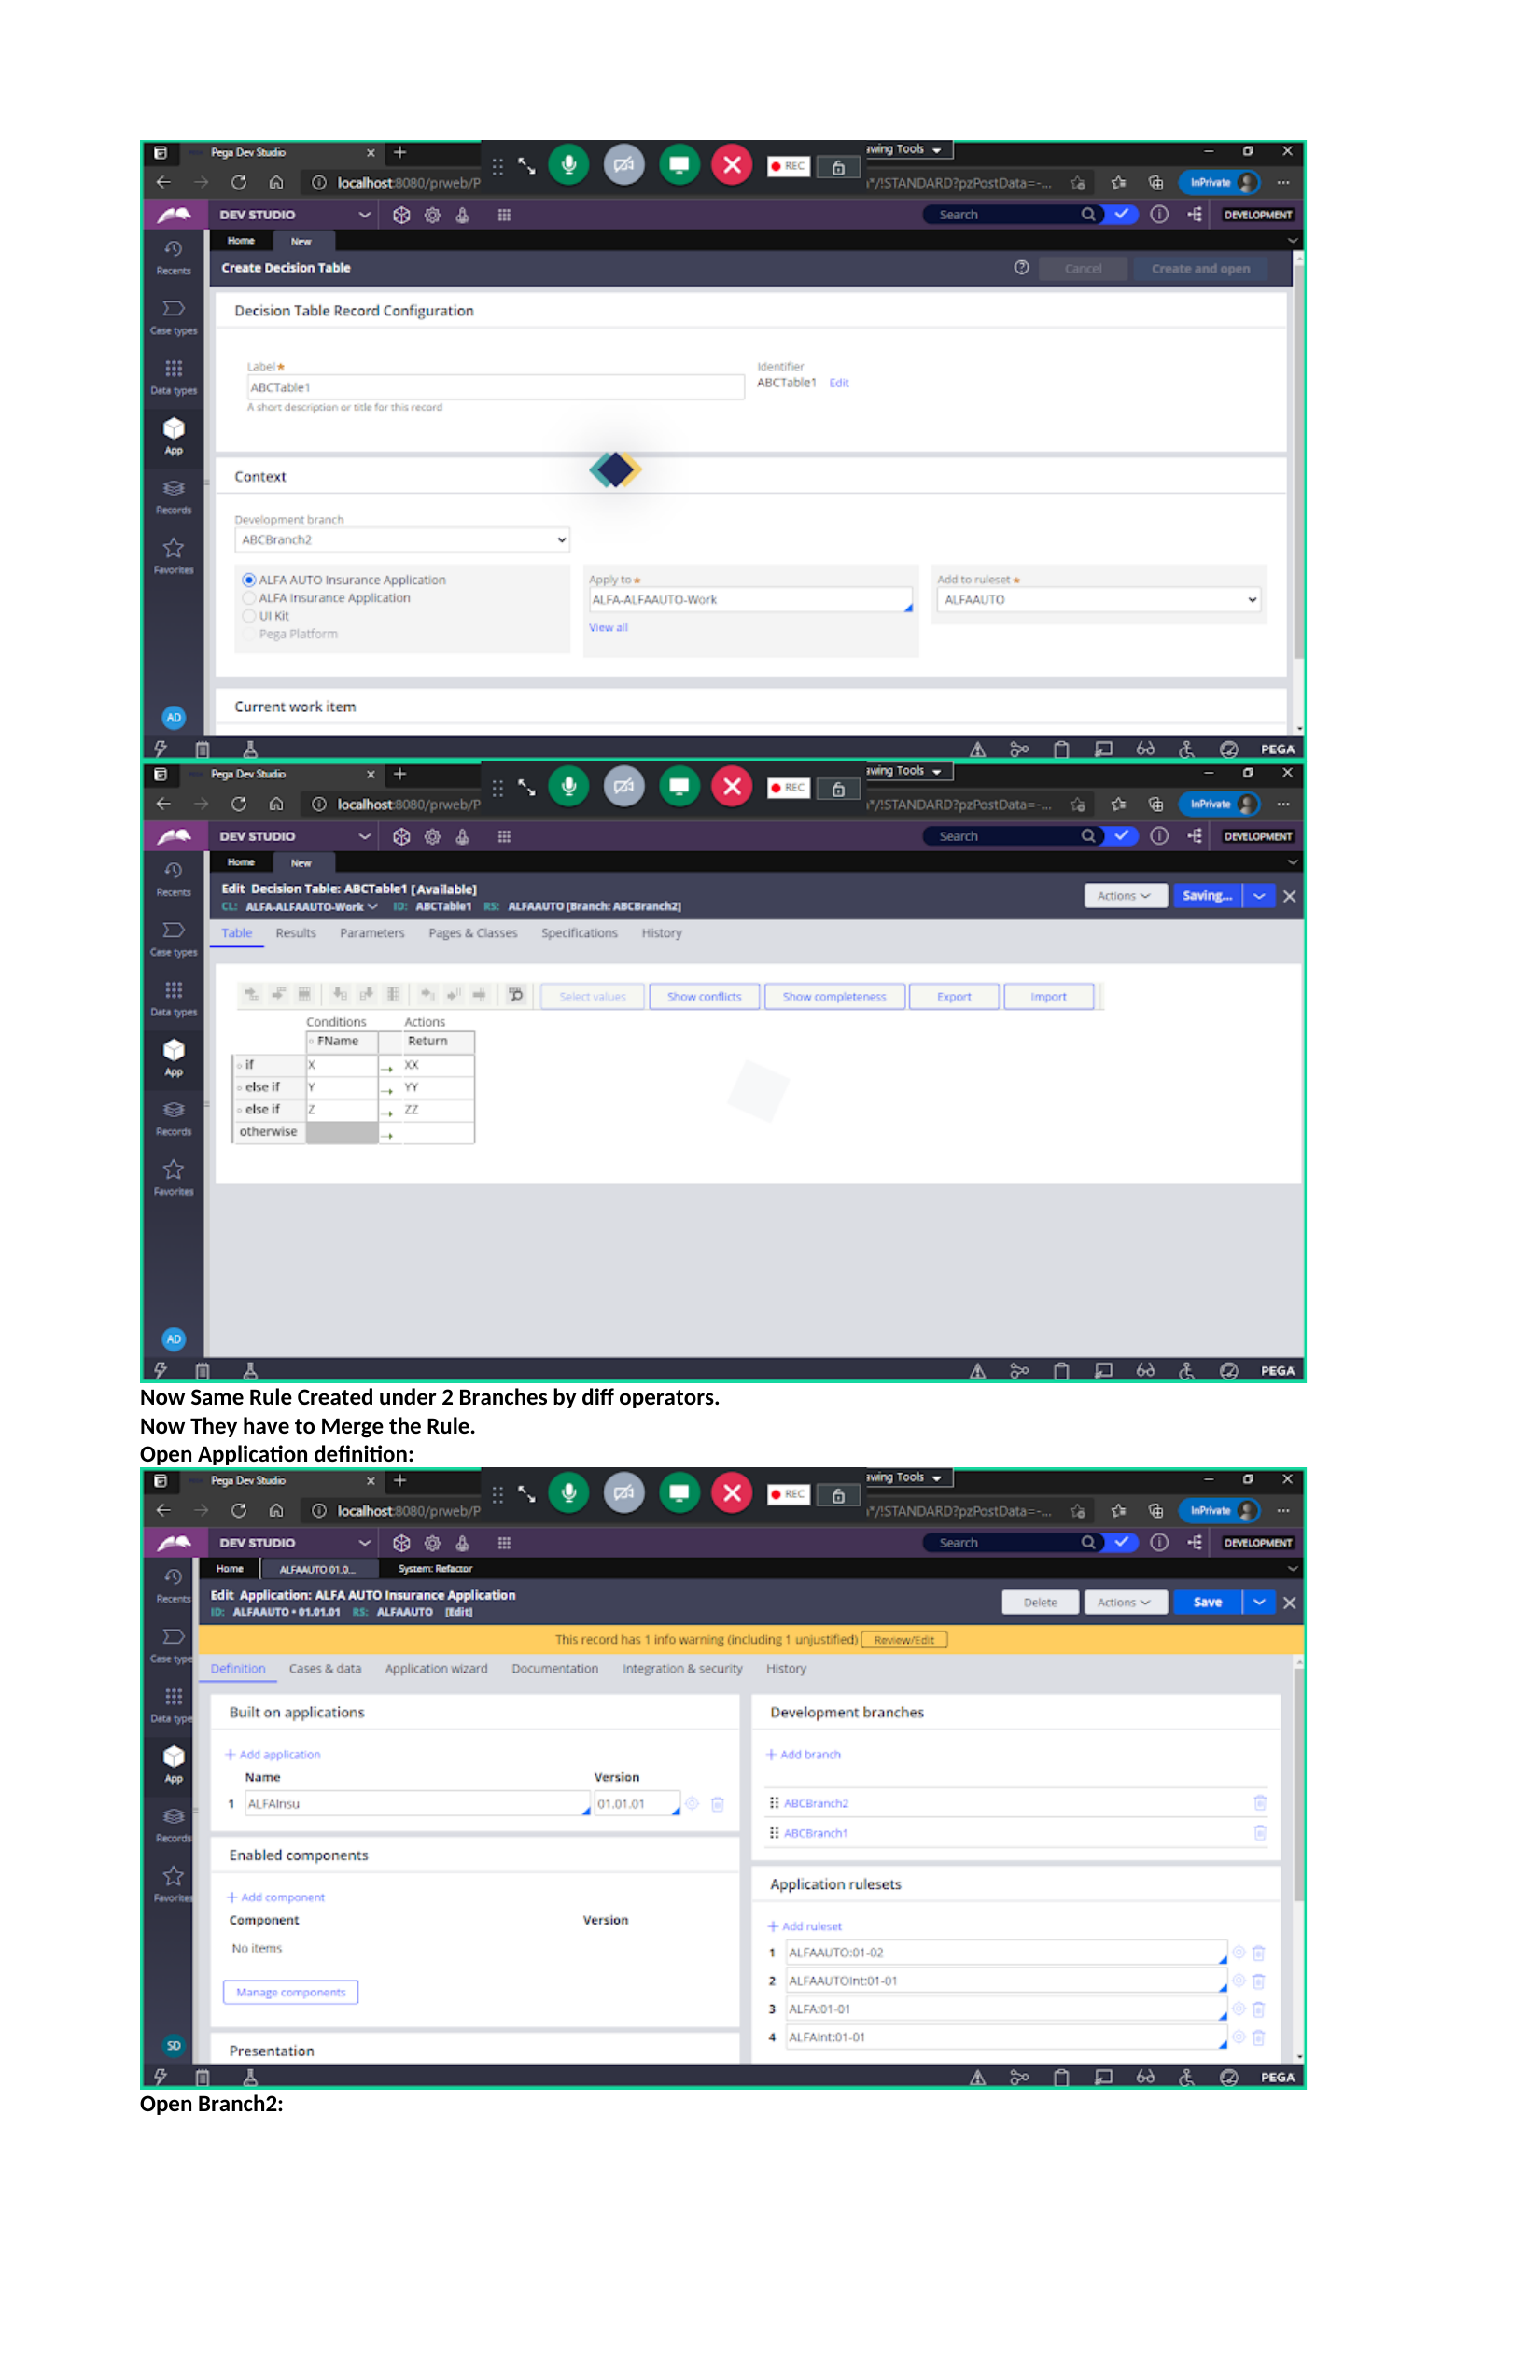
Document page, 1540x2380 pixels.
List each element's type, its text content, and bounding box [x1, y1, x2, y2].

picture [140, 140, 1307, 1383]
text Now They have to Merge the Rule. [140, 1411, 1400, 1439]
text Open Branch2: [140, 2089, 1400, 2118]
text Open Application definition: [140, 1439, 1400, 1468]
text Now Same Rule Created under 2 Branches by diff operators. [140, 1382, 1400, 1411]
picture [140, 1467, 1307, 2090]
